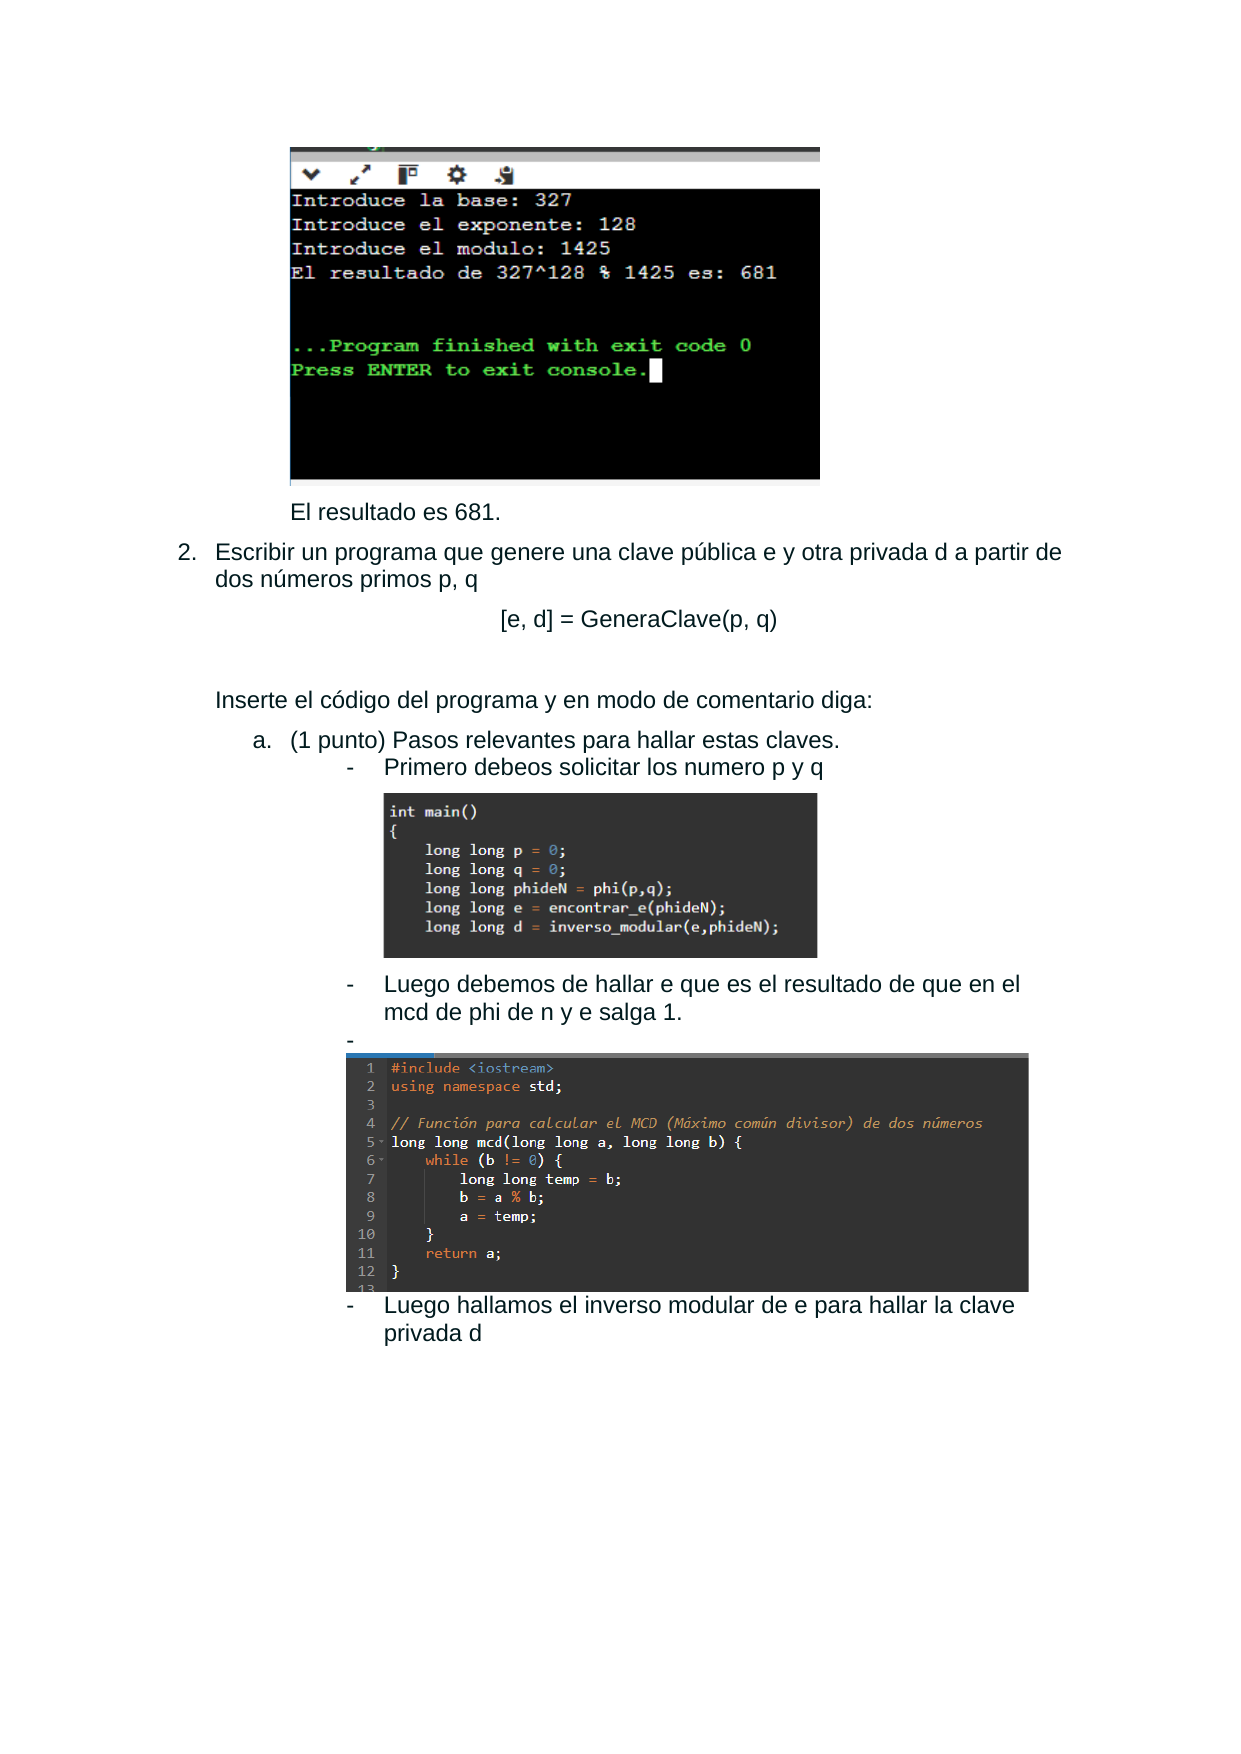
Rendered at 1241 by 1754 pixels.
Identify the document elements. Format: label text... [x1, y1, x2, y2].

list (1 punto) Pasos relevantes para hallar estas claves. [252, 726, 1063, 753]
picture [383, 793, 818, 958]
text El resultado es 681. [290, 498, 1063, 525]
text Inserte el código del programa y en modo de comentario diga: [215, 686, 1063, 713]
text [e, d] = GeneraClave(p, q) [215, 605, 1063, 633]
list Escribir un programa que genere una clave pública e y otra privada d a partir de dos números primos p, q [177, 538, 1063, 593]
list Primero debeos solicitar los numero p y q [346, 753, 1063, 781]
list Luego debemos de hallar e que es el resultado de que en el mcd de phi de n y e salga 1. [346, 970, 1063, 1025]
picture [289, 147, 820, 486]
picture [346, 1053, 1029, 1292]
list Luego hallamos el inverso modular de e para hallar la clave privada d [346, 1291, 1063, 1347]
